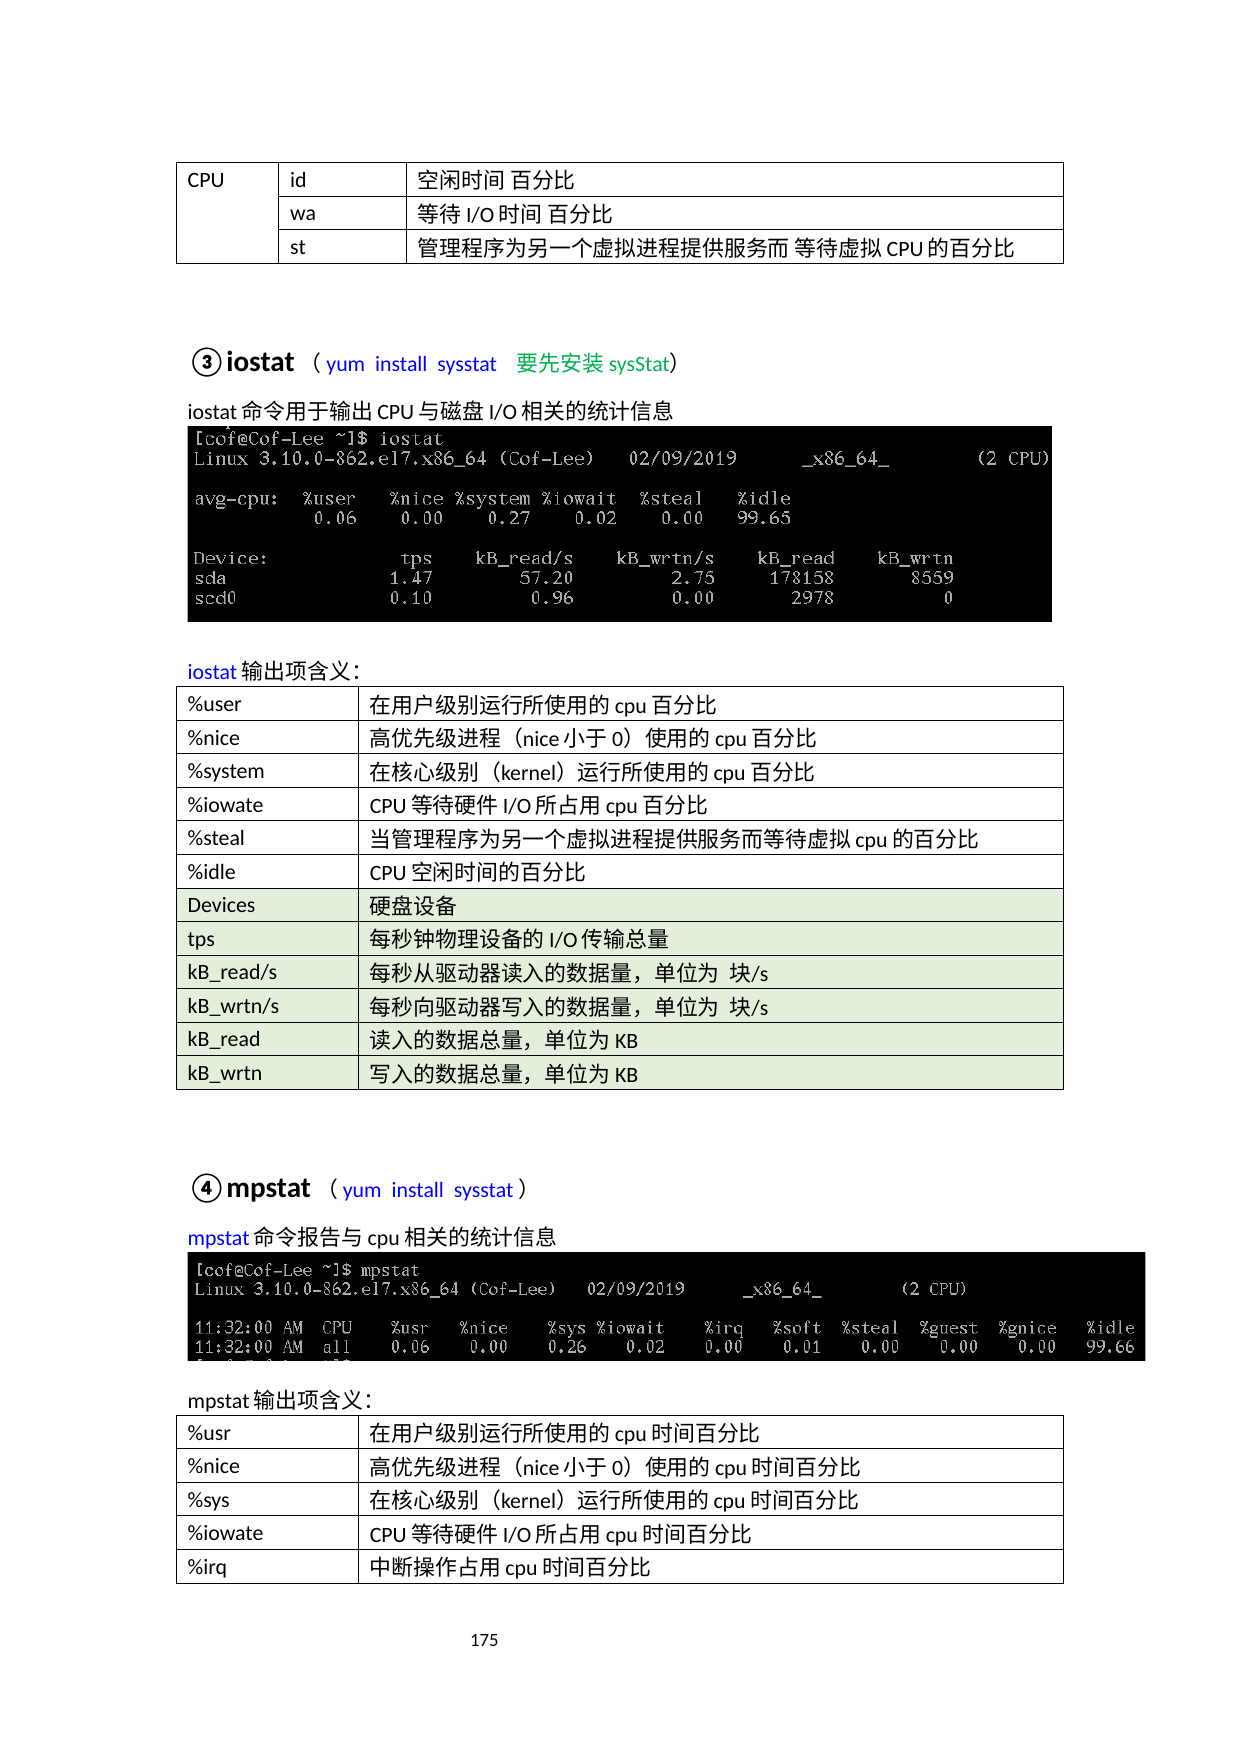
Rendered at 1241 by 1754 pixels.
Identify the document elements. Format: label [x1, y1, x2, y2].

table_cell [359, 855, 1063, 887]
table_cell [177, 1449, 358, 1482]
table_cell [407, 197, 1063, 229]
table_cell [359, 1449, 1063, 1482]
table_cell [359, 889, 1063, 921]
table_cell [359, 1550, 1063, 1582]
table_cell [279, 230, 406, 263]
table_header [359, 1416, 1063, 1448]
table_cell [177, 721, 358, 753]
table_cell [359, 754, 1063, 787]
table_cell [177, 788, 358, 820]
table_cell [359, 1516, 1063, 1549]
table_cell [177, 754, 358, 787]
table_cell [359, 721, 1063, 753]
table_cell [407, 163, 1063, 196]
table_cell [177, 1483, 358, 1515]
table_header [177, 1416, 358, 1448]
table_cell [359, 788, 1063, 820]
picture [187, 1252, 1146, 1361]
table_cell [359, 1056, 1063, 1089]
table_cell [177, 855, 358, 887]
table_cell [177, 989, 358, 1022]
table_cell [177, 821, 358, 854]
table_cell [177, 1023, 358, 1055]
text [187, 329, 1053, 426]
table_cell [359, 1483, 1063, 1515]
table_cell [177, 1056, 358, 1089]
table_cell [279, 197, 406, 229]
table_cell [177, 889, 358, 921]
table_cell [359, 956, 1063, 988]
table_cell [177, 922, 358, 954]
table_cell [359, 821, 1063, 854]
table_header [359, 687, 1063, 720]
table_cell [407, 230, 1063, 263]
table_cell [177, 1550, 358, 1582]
picture [187, 426, 1052, 622]
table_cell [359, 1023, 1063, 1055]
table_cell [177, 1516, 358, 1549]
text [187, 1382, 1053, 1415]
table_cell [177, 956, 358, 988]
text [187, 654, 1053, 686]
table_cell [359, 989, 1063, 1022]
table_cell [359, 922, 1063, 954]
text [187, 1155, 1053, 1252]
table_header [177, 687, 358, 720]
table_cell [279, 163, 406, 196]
